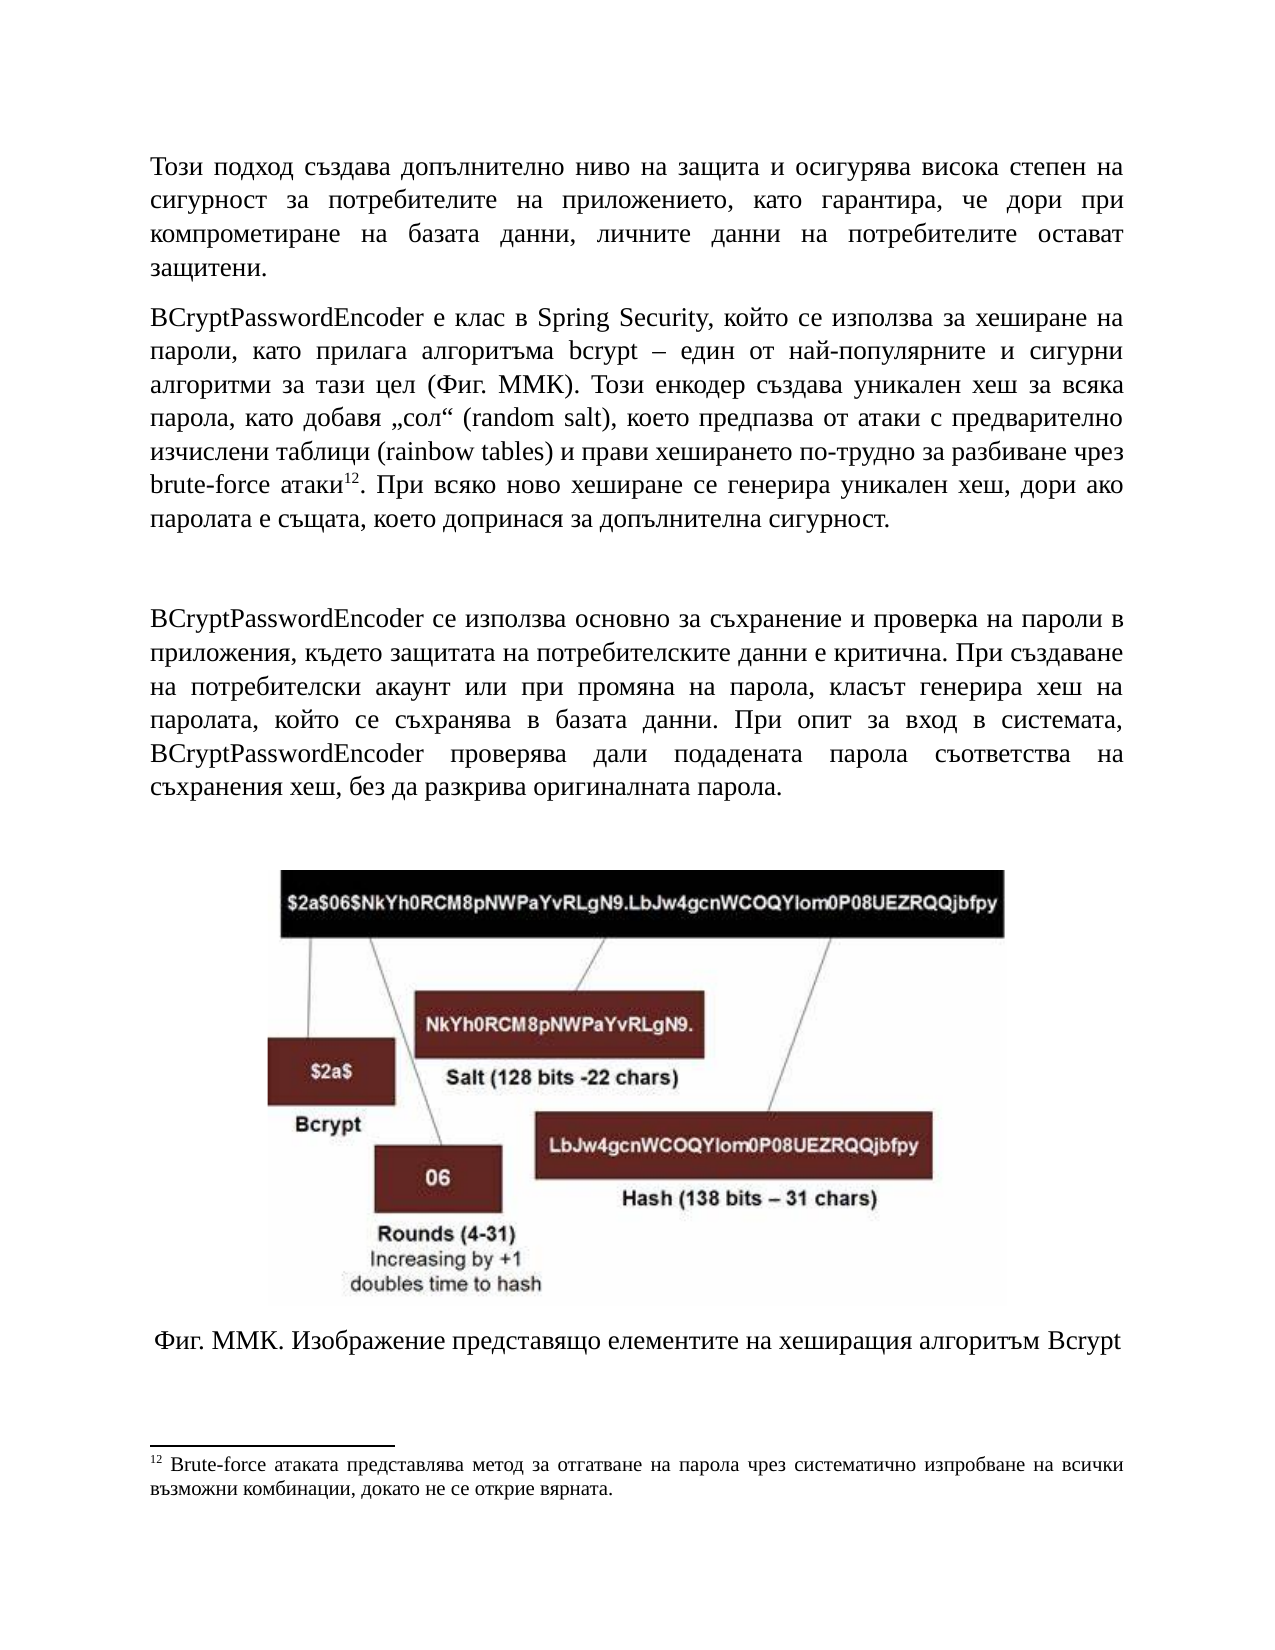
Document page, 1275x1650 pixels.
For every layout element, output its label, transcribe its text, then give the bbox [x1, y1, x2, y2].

text BCryptPasswordEncoder се използва основно за съхранение и проверка на пароли в приложения, където защитата на потребителските данни е критична. При създаване на потребителски акаунт или при промяна на парола, класът генерира хеш на паролата, който се съхранява в базата данни. При опит за вход в системата, BCryptPasswordEncoder проверява дали подадената парола съответства на съхранения хеш, без да разкрива оригиналната парола. [150, 602, 1125, 801]
text Фиг. ММК. Изображение представящо елементите на хеширащия алгоритъм Bcrypt [150, 1324, 1125, 1355]
text BCryptPasswordEncoder е клас в Spring Security, който се използва за хеширане на пароли, като прилага алгоритъма bcrypt – един от най-популярните и сигурни алгоритми за тази цел (Фиг. ММК). Този енкодер създава уникален хеш за всяка парола, като добавя „сол“ (random salt), което предпазва от атаки с предварително изчислени таблици (rainbow tables) и прави хеширането по-трудно за разбиване чрез brute-force атаки. При всяко ново хеширане се генерира уникален хеш, дори ако паролата е същата, което допринася за допълнителна сигурност. [150, 301, 1125, 533]
picture [267, 870, 1008, 1306]
text Този подход създава допълнително ниво на защита и осигурява висока степен на сигурност за потребителите на приложението, като гарантира, че дори при компрометиране на базата данни, личните данни на потребителите остават защитени. [150, 150, 1125, 282]
